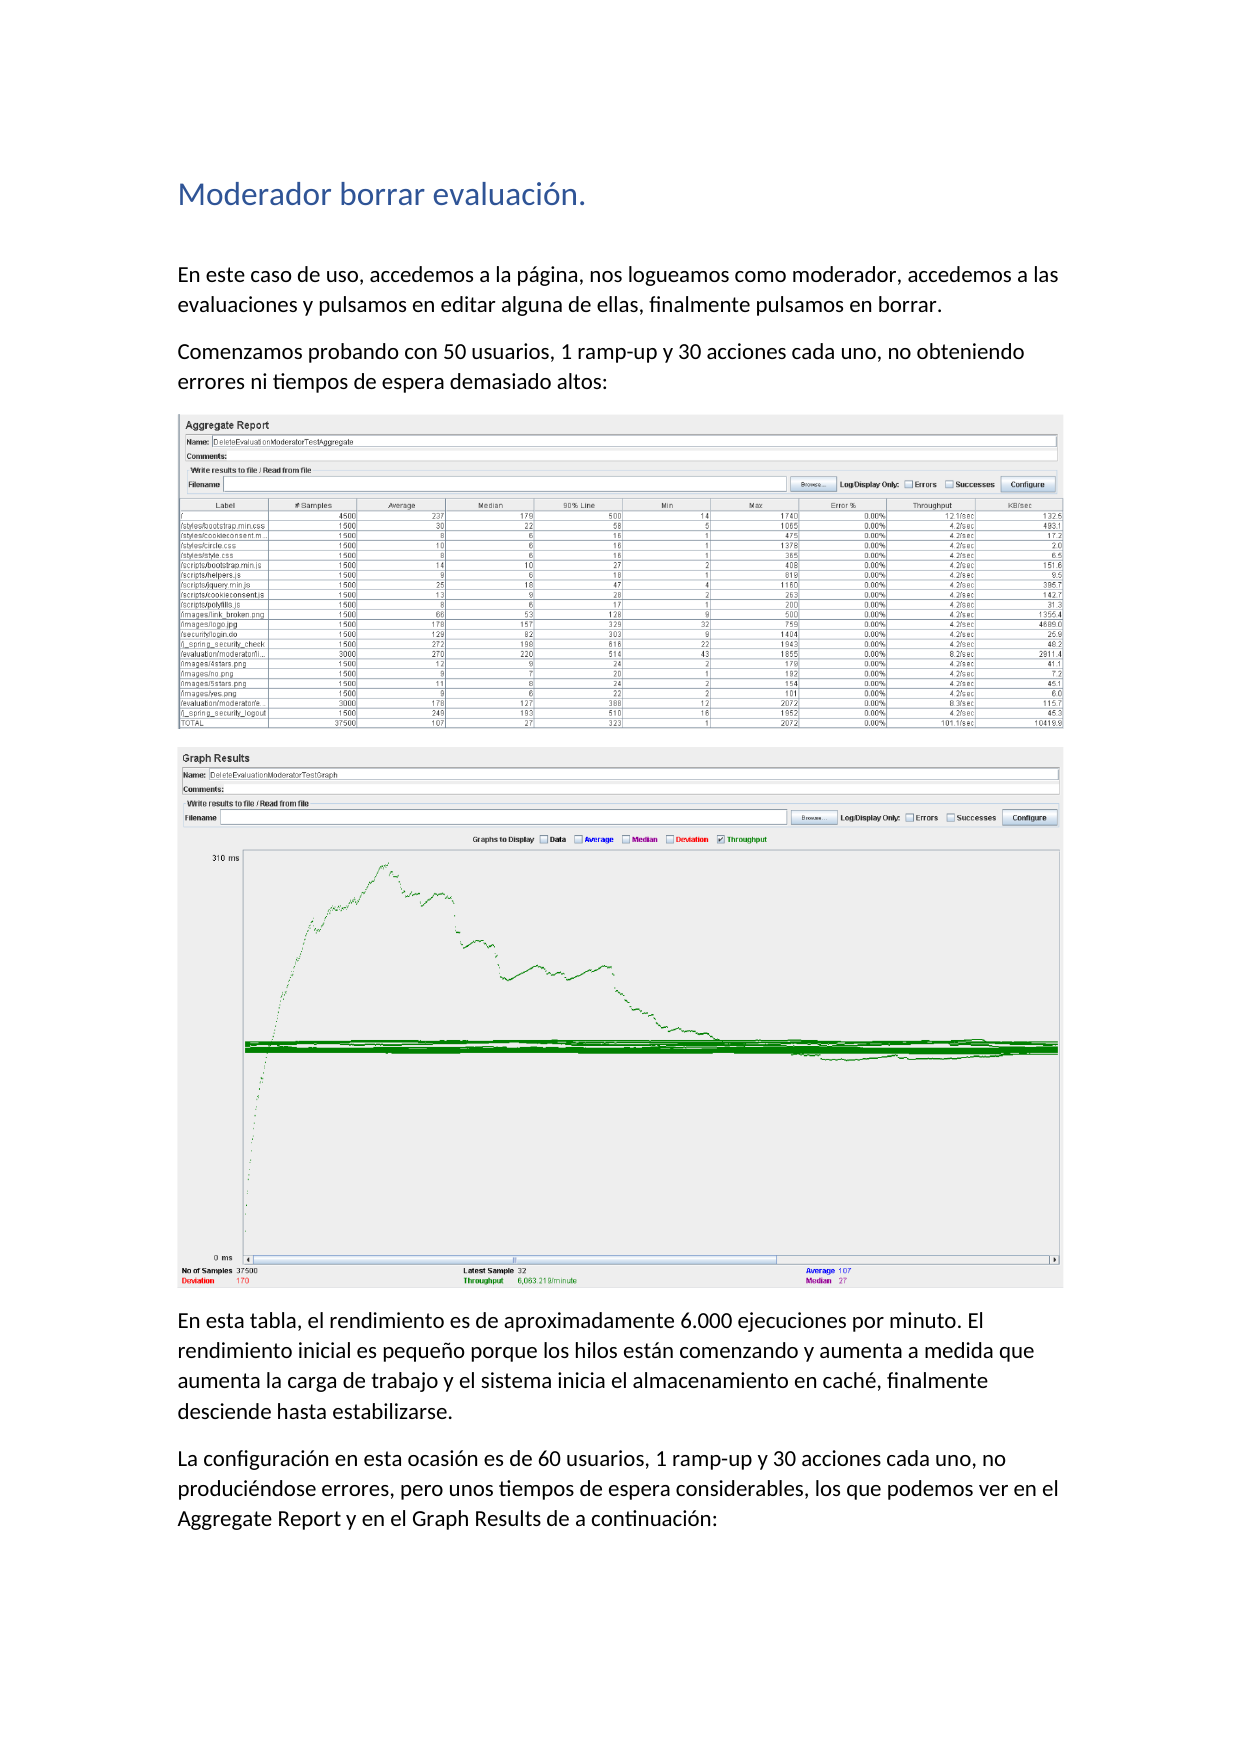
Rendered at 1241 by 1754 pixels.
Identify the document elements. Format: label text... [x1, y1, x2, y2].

text Comenzamos probando con 50 usuarios, 1 ramp-up y 30 acciones cada uno, no obteniendo errores ni tiempos de espera demasiado altos: [177, 337, 1063, 396]
text En este caso de uso, accedemos a la página, nos logueamos como moderador, accedemos a las evaluaciones y pulsamos en editar alguna de ellas, finalmente pulsamos en borrar. [177, 260, 1063, 318]
subtitle Moderador borrar evaluación. [177, 173, 1063, 213]
picture [177, 747, 1064, 1288]
text La configuración en esta ocasión es de 60 usuarios, 1 ramp-up y 30 acciones cada uno, no produciéndose errores, pero unos tiempos de espera considerables, los que podemos ver en el Aggregate Report y en el Graph Results de a continuación: [177, 1444, 1063, 1532]
text En esta tabla, el rendimiento es de aproximadamente 6.000 ejecuciones por minuto. El rendimiento inicial es pequeño porque los hilos están comenzando y aumenta a medida que aumenta la carga de trabajo y el sistema inicia el almacenamiento en caché, finalmente desciende hasta estabilizarse. [177, 1306, 1063, 1425]
picture [177, 414, 1064, 729]
